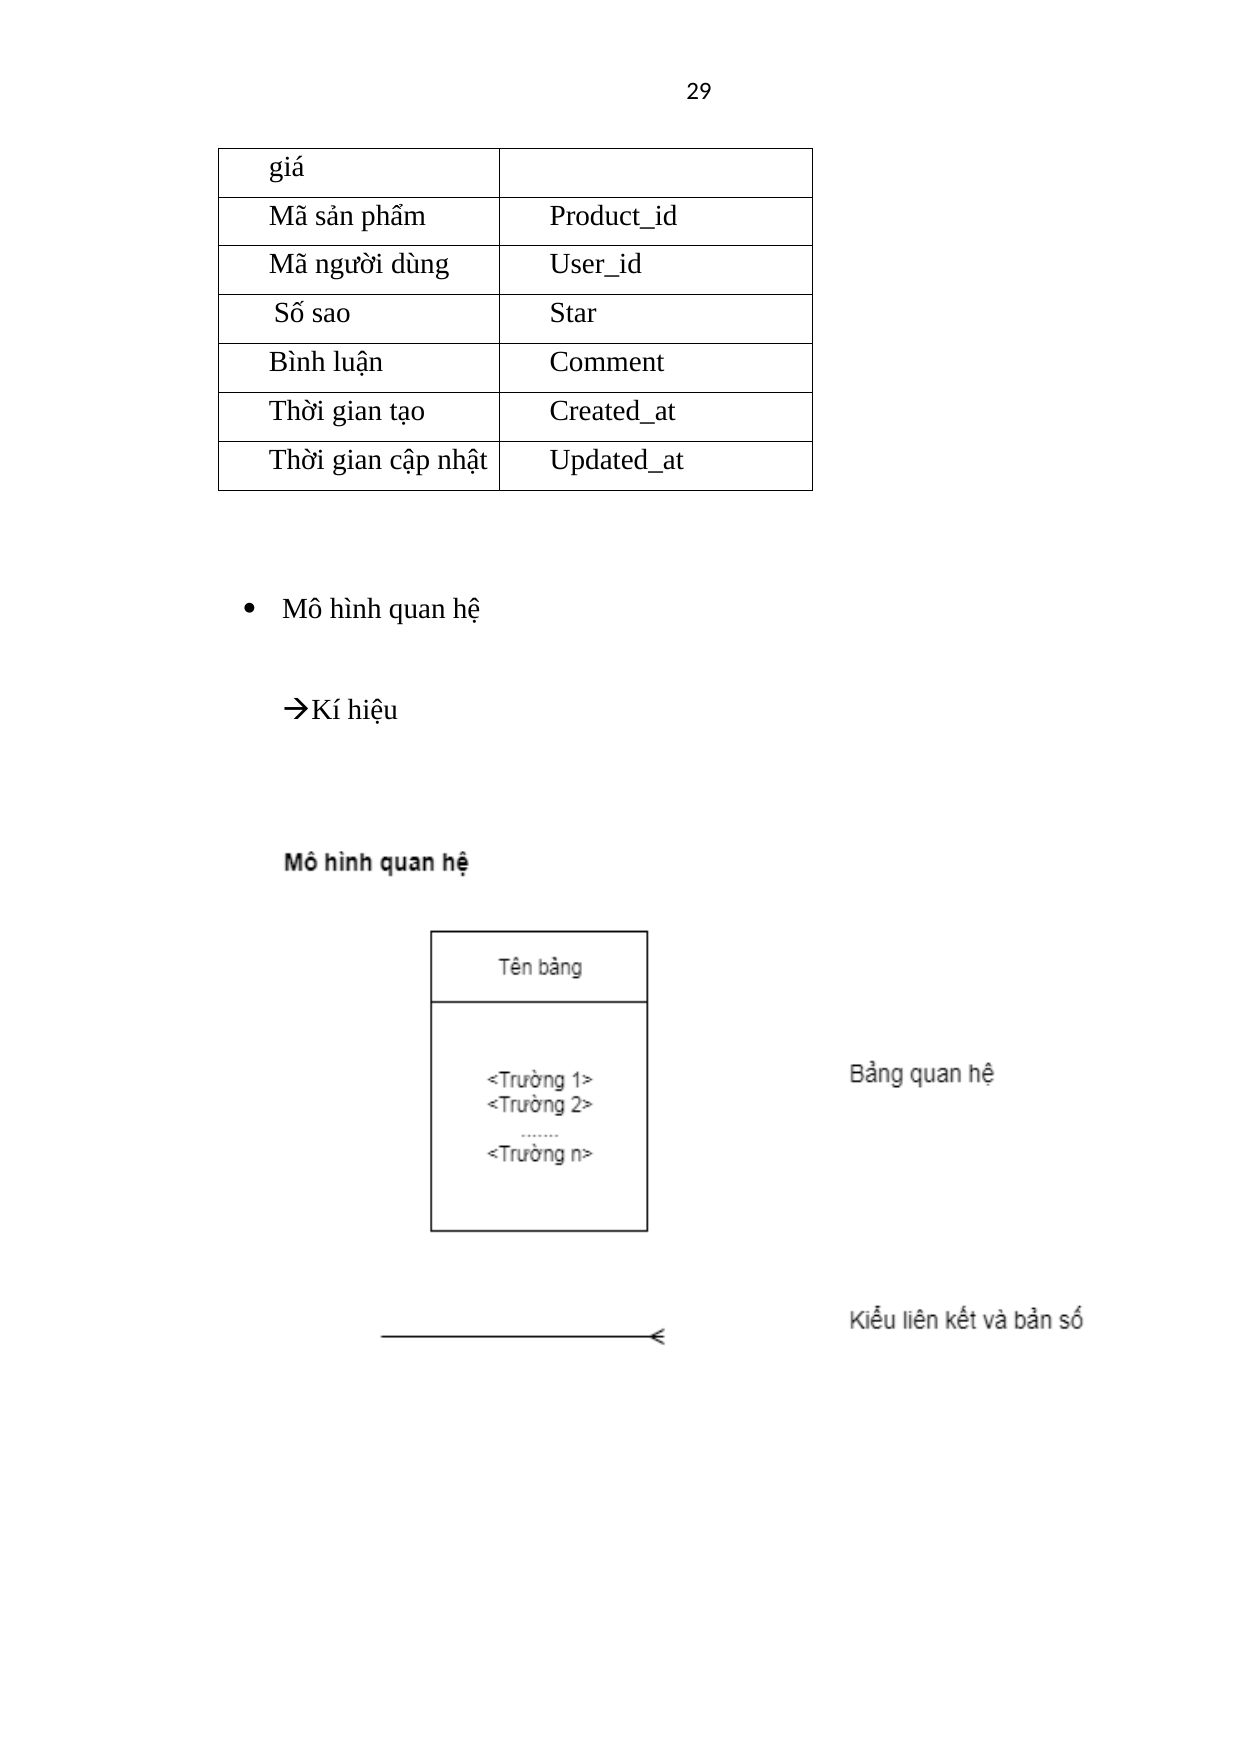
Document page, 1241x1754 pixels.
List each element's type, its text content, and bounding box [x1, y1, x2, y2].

table_cell Star [500, 295, 812, 343]
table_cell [219, 149, 499, 197]
table_cell Bình luận [219, 344, 499, 392]
list Kí hiệu [282, 692, 1152, 726]
table_cell Thời gian cập nhật [219, 442, 499, 490]
table_cell Comment [500, 344, 812, 392]
table_cell Updated_at [500, 442, 812, 490]
table_cell Id [500, 149, 812, 197]
list Mô hình quan hệ [244, 591, 1152, 625]
table_cell Thời gian tạo [219, 393, 499, 441]
table_cell Created_at [500, 393, 812, 441]
table_cell Mã sản phẩm [219, 198, 499, 245]
picture [281, 843, 1113, 1352]
table_cell Product_id [500, 198, 812, 245]
table_cell Mã người dùng [219, 246, 499, 294]
table_cell Số sao [219, 295, 499, 343]
table_cell User_id [500, 246, 812, 294]
